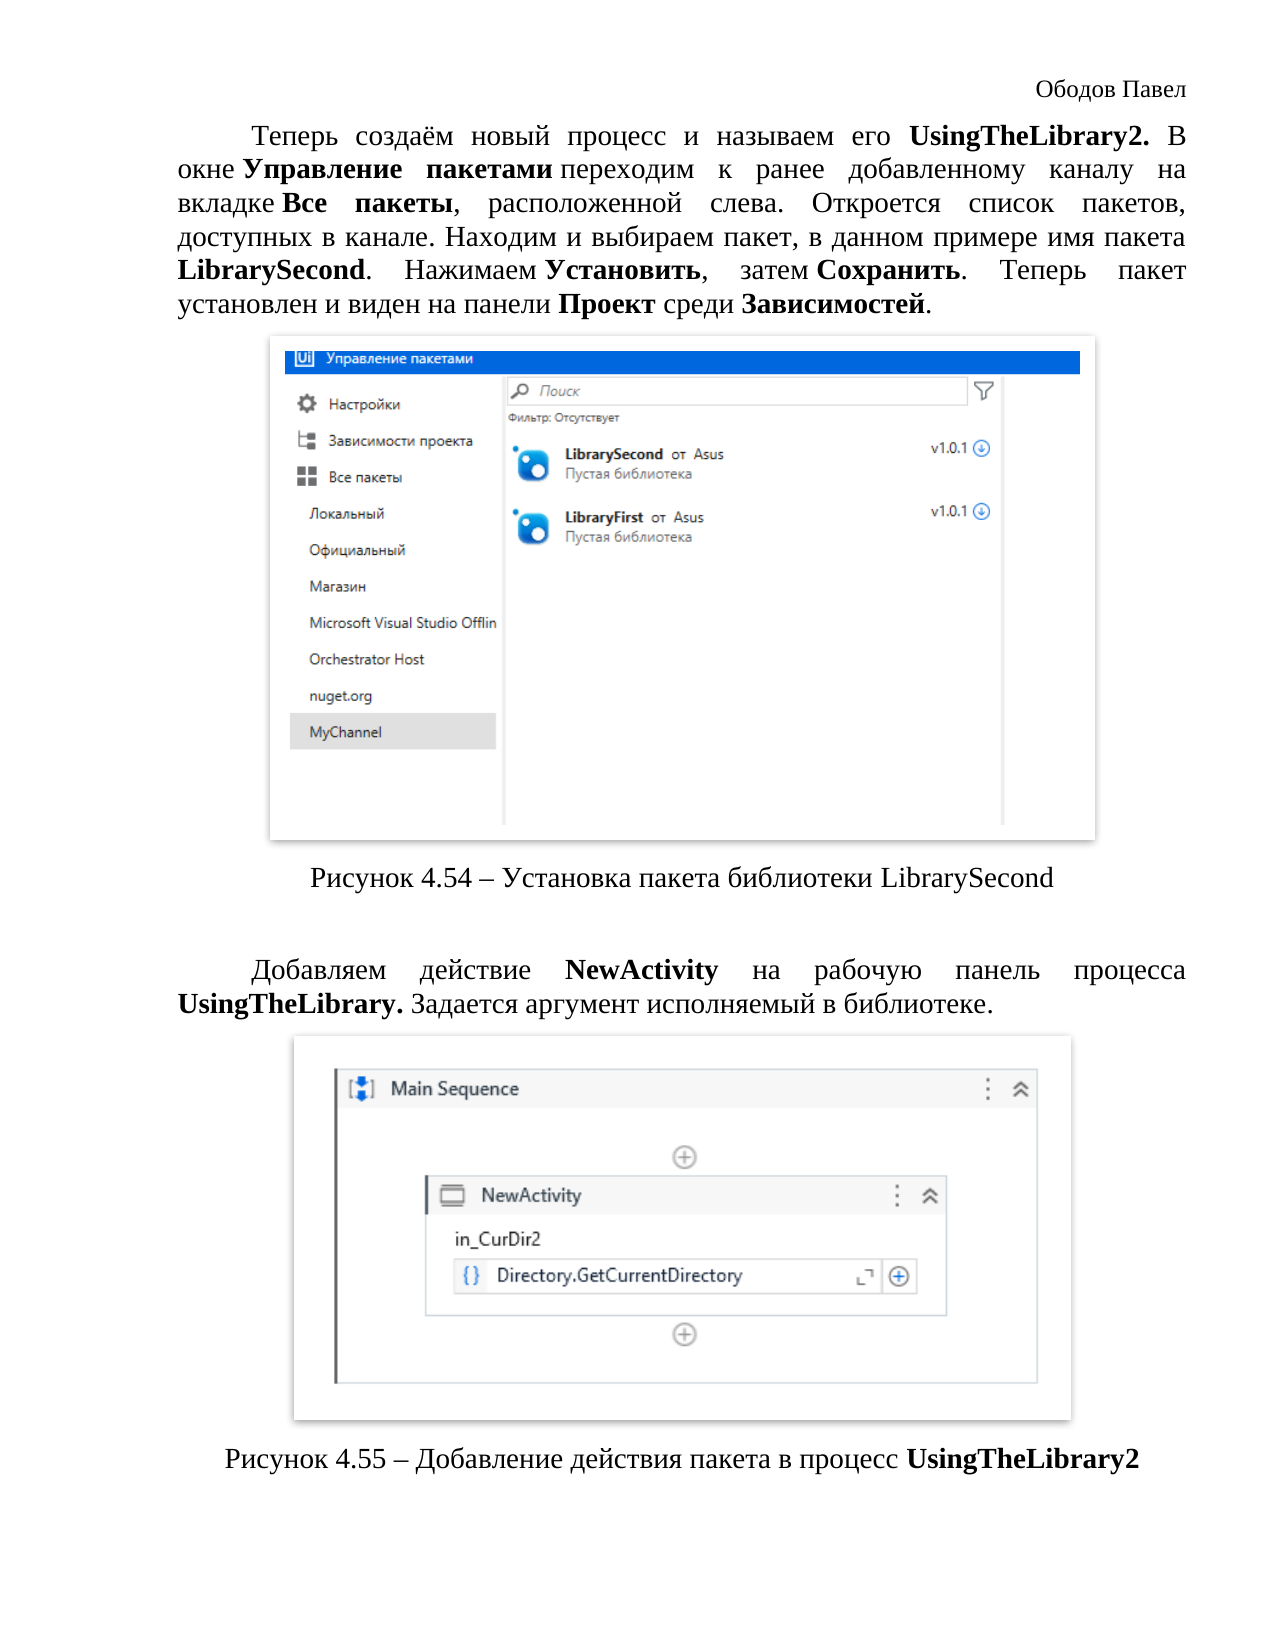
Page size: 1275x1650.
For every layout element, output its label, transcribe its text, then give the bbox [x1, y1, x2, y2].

text Добавляем действие NewActivity на рабочую панель процесса UsingTheLibrary. Задается аргумент исполняемый в библиотеке. [177, 952, 1186, 1019]
picture [285, 351, 1080, 825]
text Рисунок 4.55 – Добавление действия пакета в процесс UsingTheLibrary2 [177, 1441, 1186, 1475]
text Рисунок 4.54 – Установка пакета библиотеки LibrarySecond [177, 860, 1186, 894]
picture [308, 1051, 1057, 1405]
text Теперь создаём новый процесс и называем его UsingTheLibrary2. В окне Управление пакетами переходим к ранее добавленному каналу на вкладке Все пакеты, расположенной слева. Откроется список пакетов, доступных в канале. Находим и выбираем пакет, в данном примере имя пакета LibrarySecond. Нажимаем Установить, затем Сохранить. Теперь пакет установлен и виден на панели Проект среди Зависимостей. [177, 118, 1186, 319]
